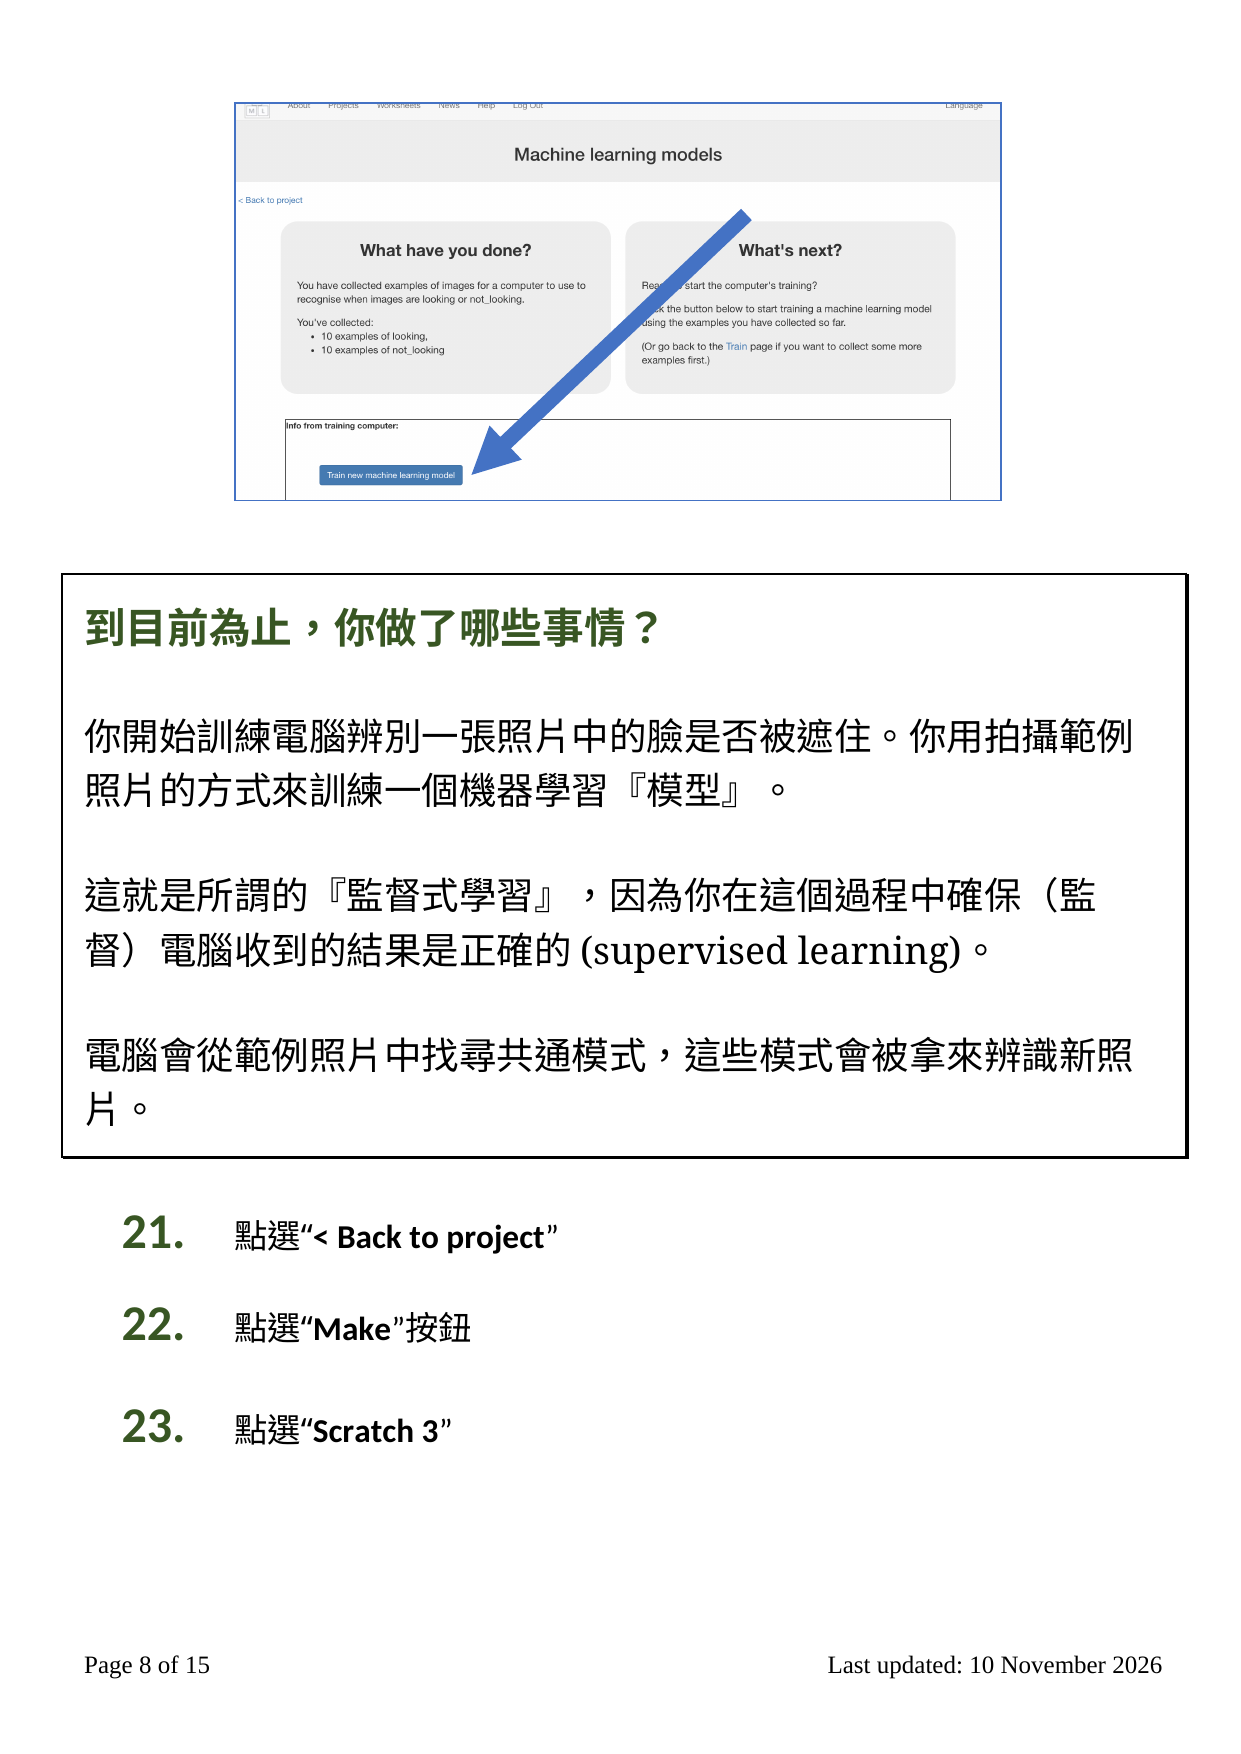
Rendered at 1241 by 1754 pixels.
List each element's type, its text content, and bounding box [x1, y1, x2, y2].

list 點選“Scratch 3” [121, 1394, 1164, 1455]
picture [236, 104, 1000, 500]
text 到目前為止，你做了哪些事情？ [63, 575, 1185, 656]
text 你開始訓練電腦辨別一張照片中的臉是否被遮住。你用拍攝範例照片的方式來訓練一個機器學習『模型』。 [84, 707, 1164, 815]
list 點選“Make”按鈕 [121, 1292, 1164, 1353]
text 這就是所謂的『監督式學習』，因為你在這個過程中確保（監督）電腦收到的結果是正確的 (supervised learning)。 [84, 866, 1164, 975]
text 電腦會從範例照片中找尋共通模式，這些模式會被拿來辨識新照片。 [63, 1003, 1185, 1156]
list 點選“< Back to project” [121, 1200, 1164, 1261]
